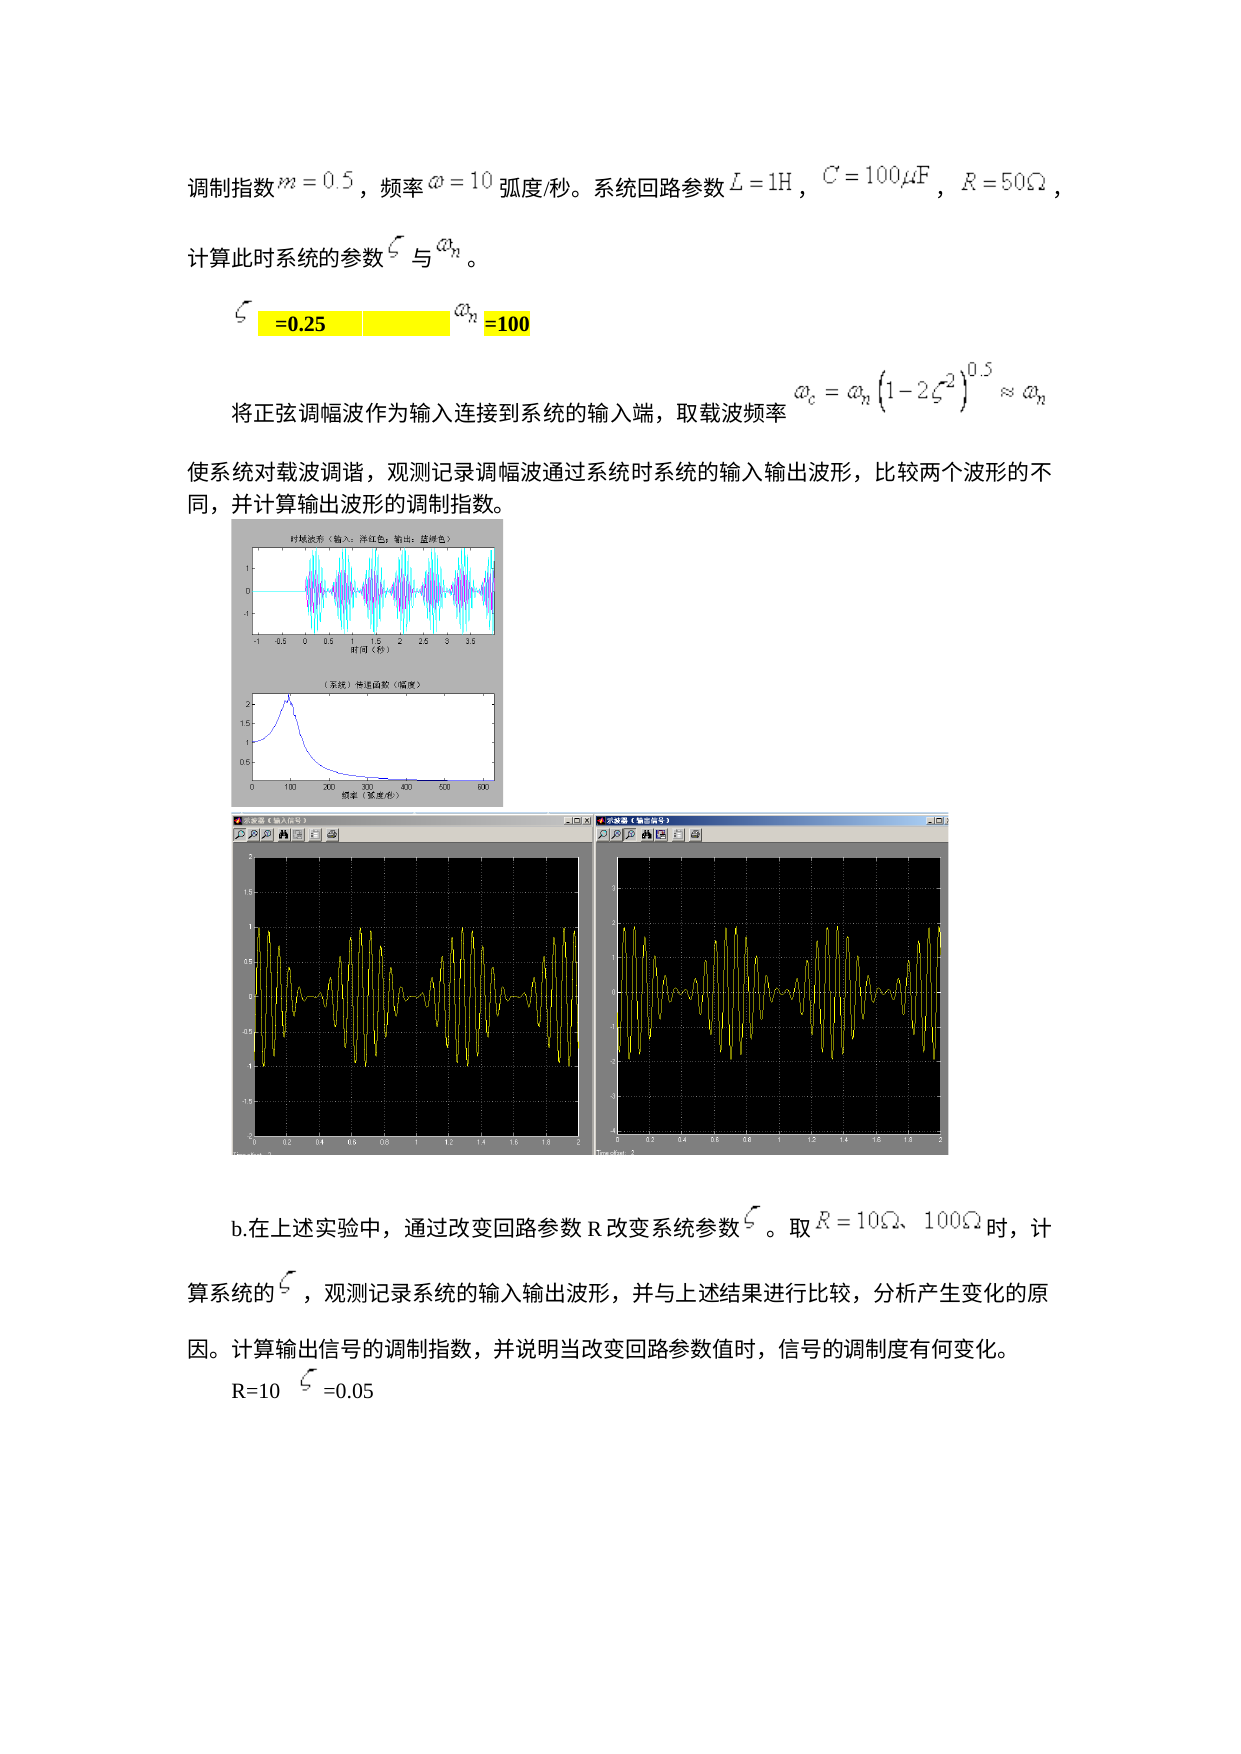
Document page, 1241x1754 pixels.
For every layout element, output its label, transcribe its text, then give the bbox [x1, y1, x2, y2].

picture [275, 165, 359, 197]
picture [819, 162, 935, 197]
picture [424, 165, 500, 197]
picture [811, 1205, 987, 1237]
picture [231, 296, 258, 331]
picture [296, 1364, 323, 1399]
picture [275, 1267, 303, 1302]
picture [725, 168, 798, 197]
text 将正弦调幅波作为输入连接到系统的输入端，取载波频率，使系统对载波调谐，观测记录调幅波通过系统时系统的输入输出波形，比较两个波形的不同，并计算输出波形的调制指数。 [187, 357, 1053, 519]
picture [384, 231, 411, 266]
picture [432, 227, 468, 266]
text R=10 =0.05 [187, 1364, 1053, 1429]
text =0.25 =100 [187, 292, 1053, 357]
picture [957, 168, 1053, 197]
text b.在上述实验中，通过改变回路参数R改变系统参数。取时，计算系统的，观测记录系统的输入输出波形，并与上述结果进行比较，分析产生变化的原因。计算输出信号的调制指数，并说明当改变回路参数值时，信号的调制度有何变化。 [187, 1202, 1053, 1364]
picture [740, 1202, 767, 1237]
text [187, 162, 1053, 292]
picture [231, 519, 504, 807]
picture [231, 812, 949, 1155]
picture [450, 292, 485, 331]
picture [790, 357, 1053, 421]
